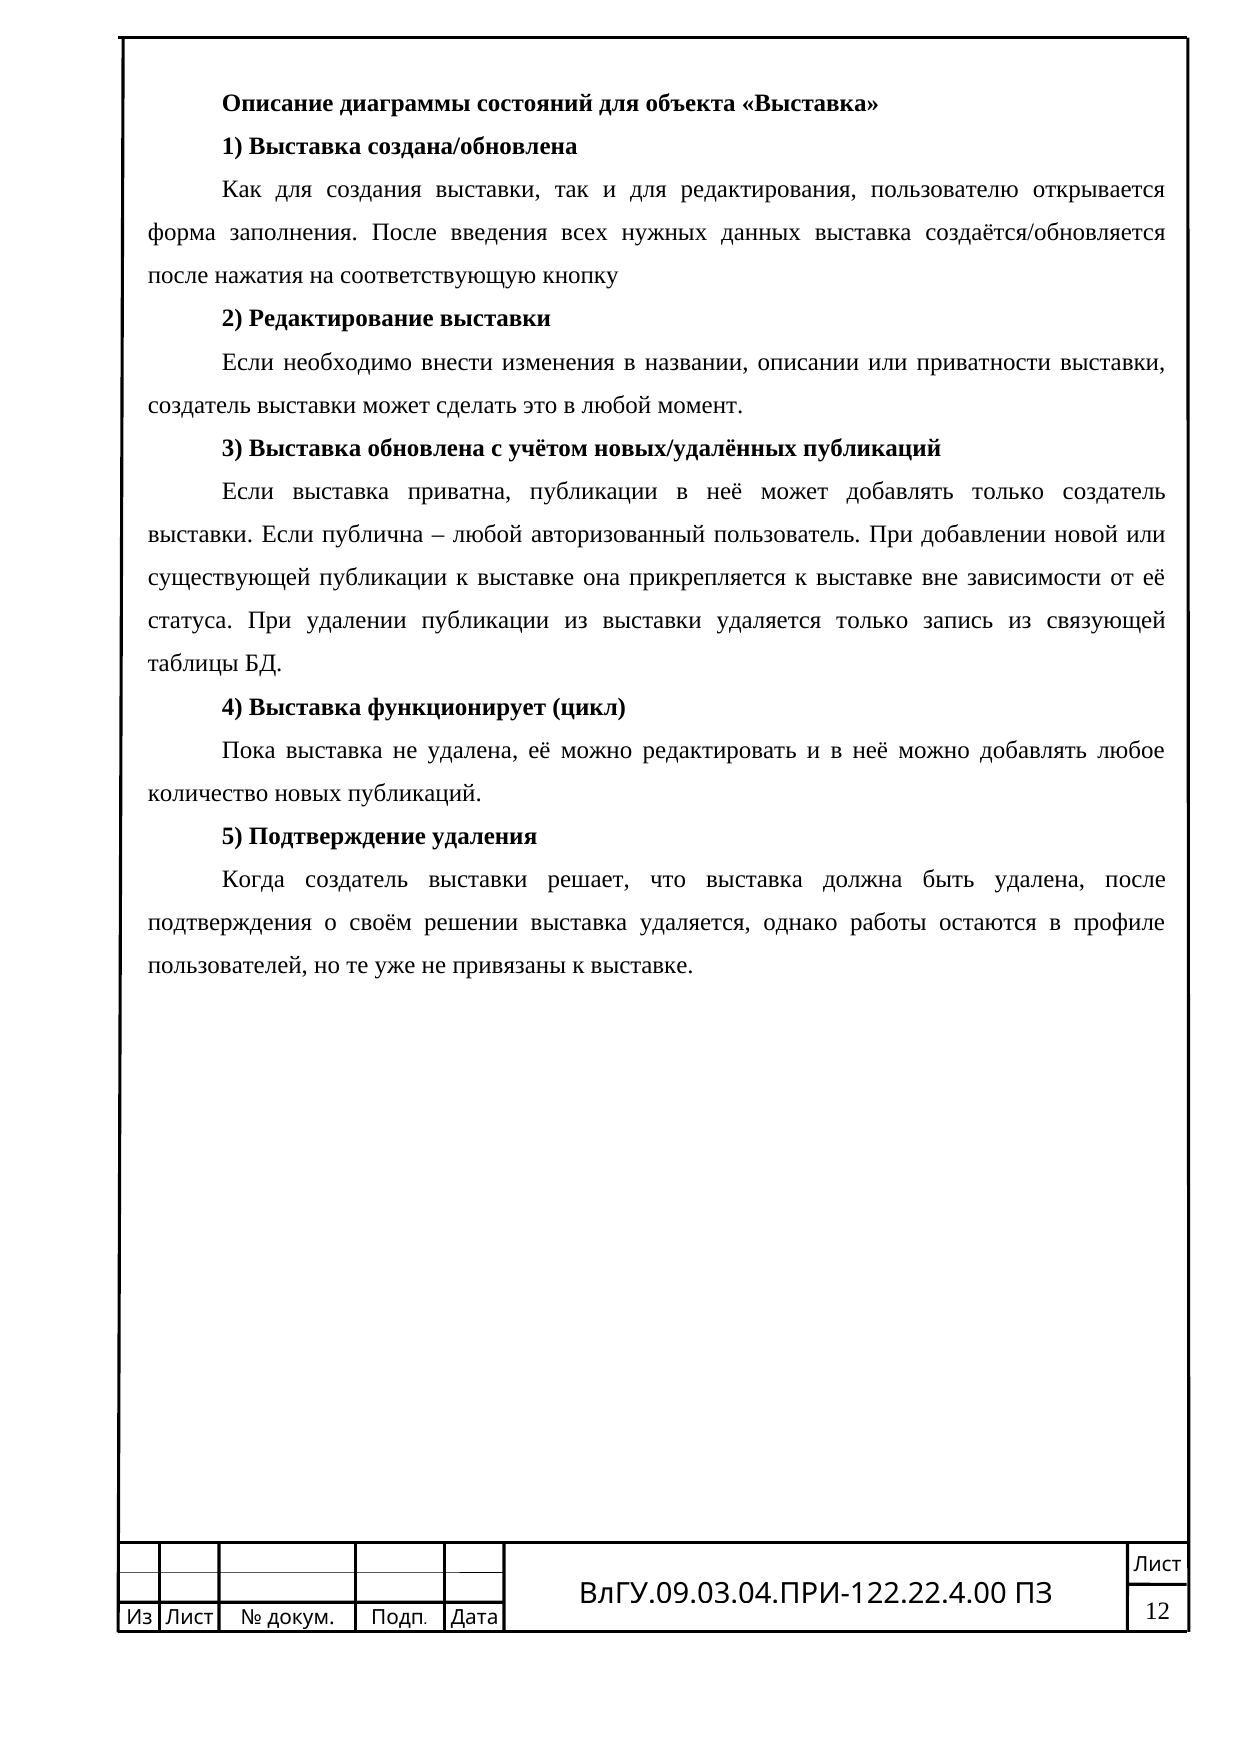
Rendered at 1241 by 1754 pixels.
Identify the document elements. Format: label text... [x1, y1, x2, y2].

text Если необходимо внести изменения в названии, описании или приватности выставки, создатель выставки может сделать это в любой момент. [148, 347, 1167, 418]
text Когда создатель выставки решает, что выставка должна быть удалена, после подтверждения о своём решении выставка удаляется, однако работы остаются в профиле пользователей, но те уже не привязаны к выставке. [148, 864, 1167, 979]
text 2) Редактирование выставки [148, 303, 1167, 332]
text 4) Выставка функционирует (цикл) [148, 692, 1167, 720]
text Пока выставка не удалена, её можно редактировать и в неё можно добавлять любое количество новых публикаций. [148, 735, 1167, 807]
text 3) Выставка обновлена с учётом новых/удалённых публикаций [148, 433, 1167, 462]
text 5) Подтверждение удаления [148, 821, 1167, 850]
text Как для создания выставки, так и для редактирования, пользователю открывается форма заполнения. После введения всех нужных данных выставка создаётся/обновляется после нажатия на соответствующую кнопку [148, 174, 1167, 289]
text Описание диаграммы состояний для объекта «Выставка» [148, 88, 1167, 117]
text 1) Выставка создана/обновлена [148, 131, 1167, 160]
text Если выставка приватна, публикации в неё может добавлять только создатель выставки. Если публична – любой авторизованный пользователь. При добавлении новой или существующей публикации к выставке она прикрепляется к выставке вне зависимости от её статуса. При удалении публикации из выставки удаляется только запись из связующей таблицы БД. [148, 476, 1167, 677]
